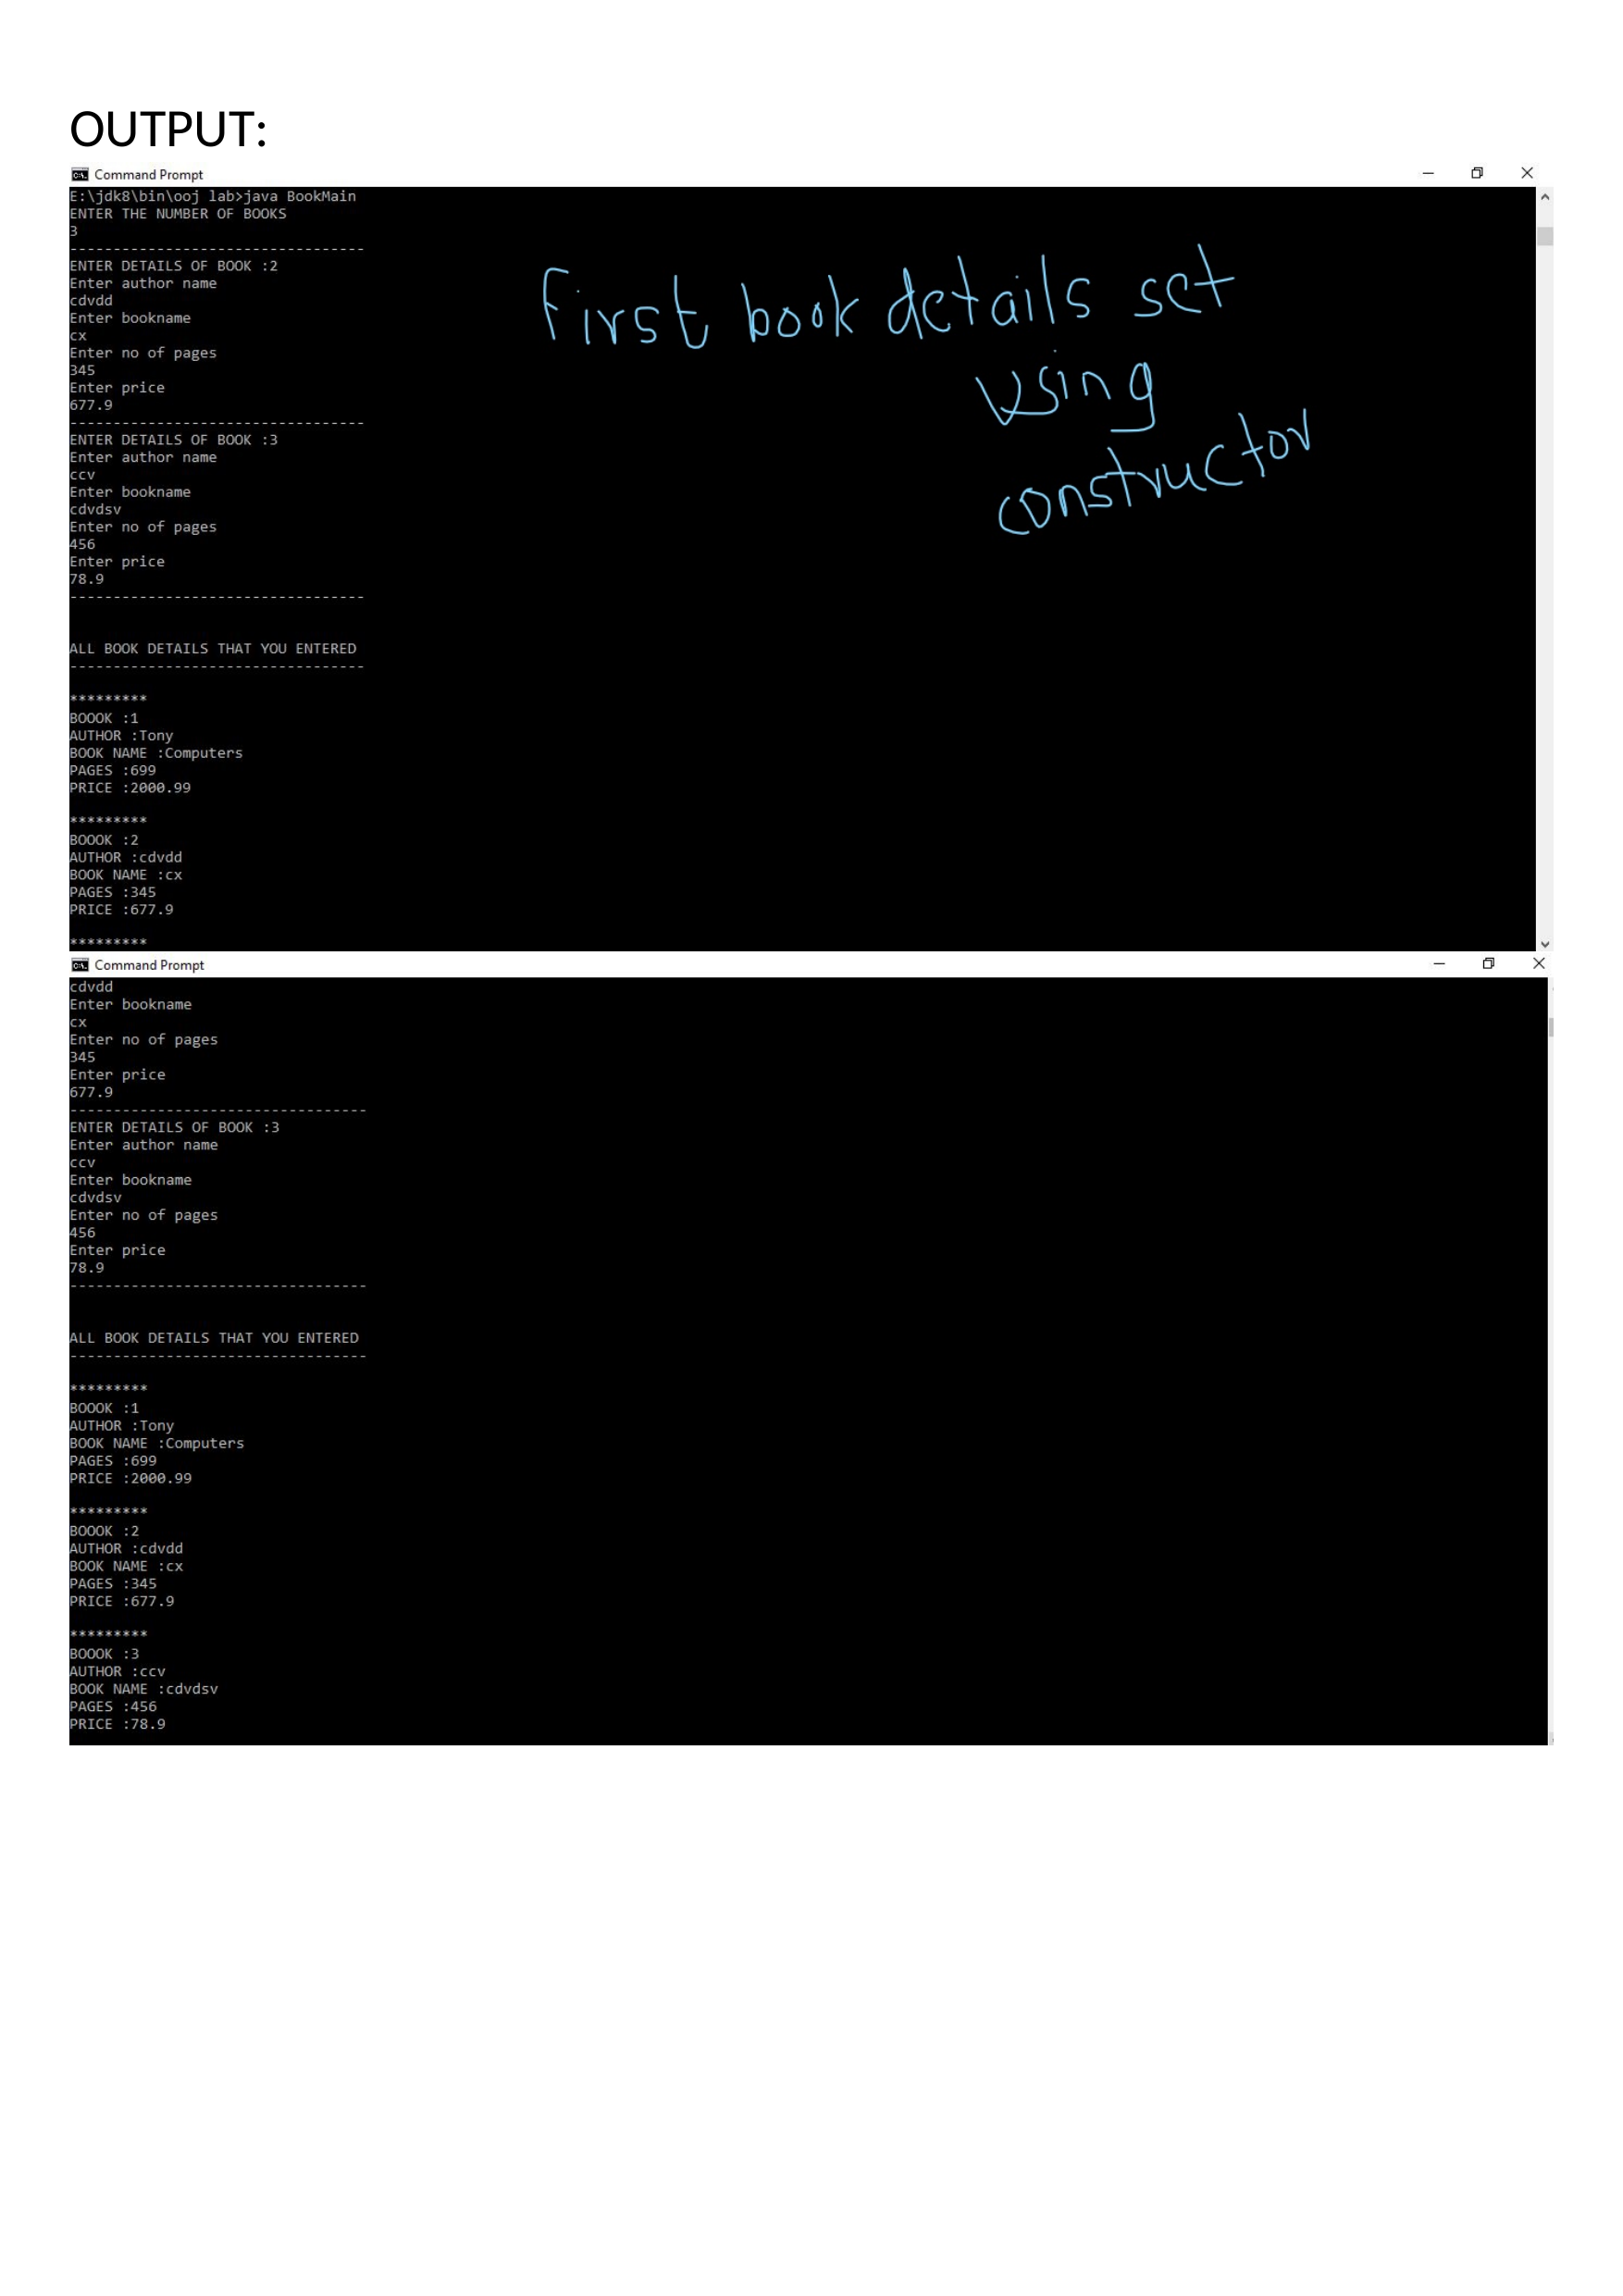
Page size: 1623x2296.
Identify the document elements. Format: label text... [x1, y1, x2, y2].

picture [69, 953, 1554, 1745]
picture [69, 162, 1554, 951]
text OUTPUT: [69, 94, 1554, 162]
